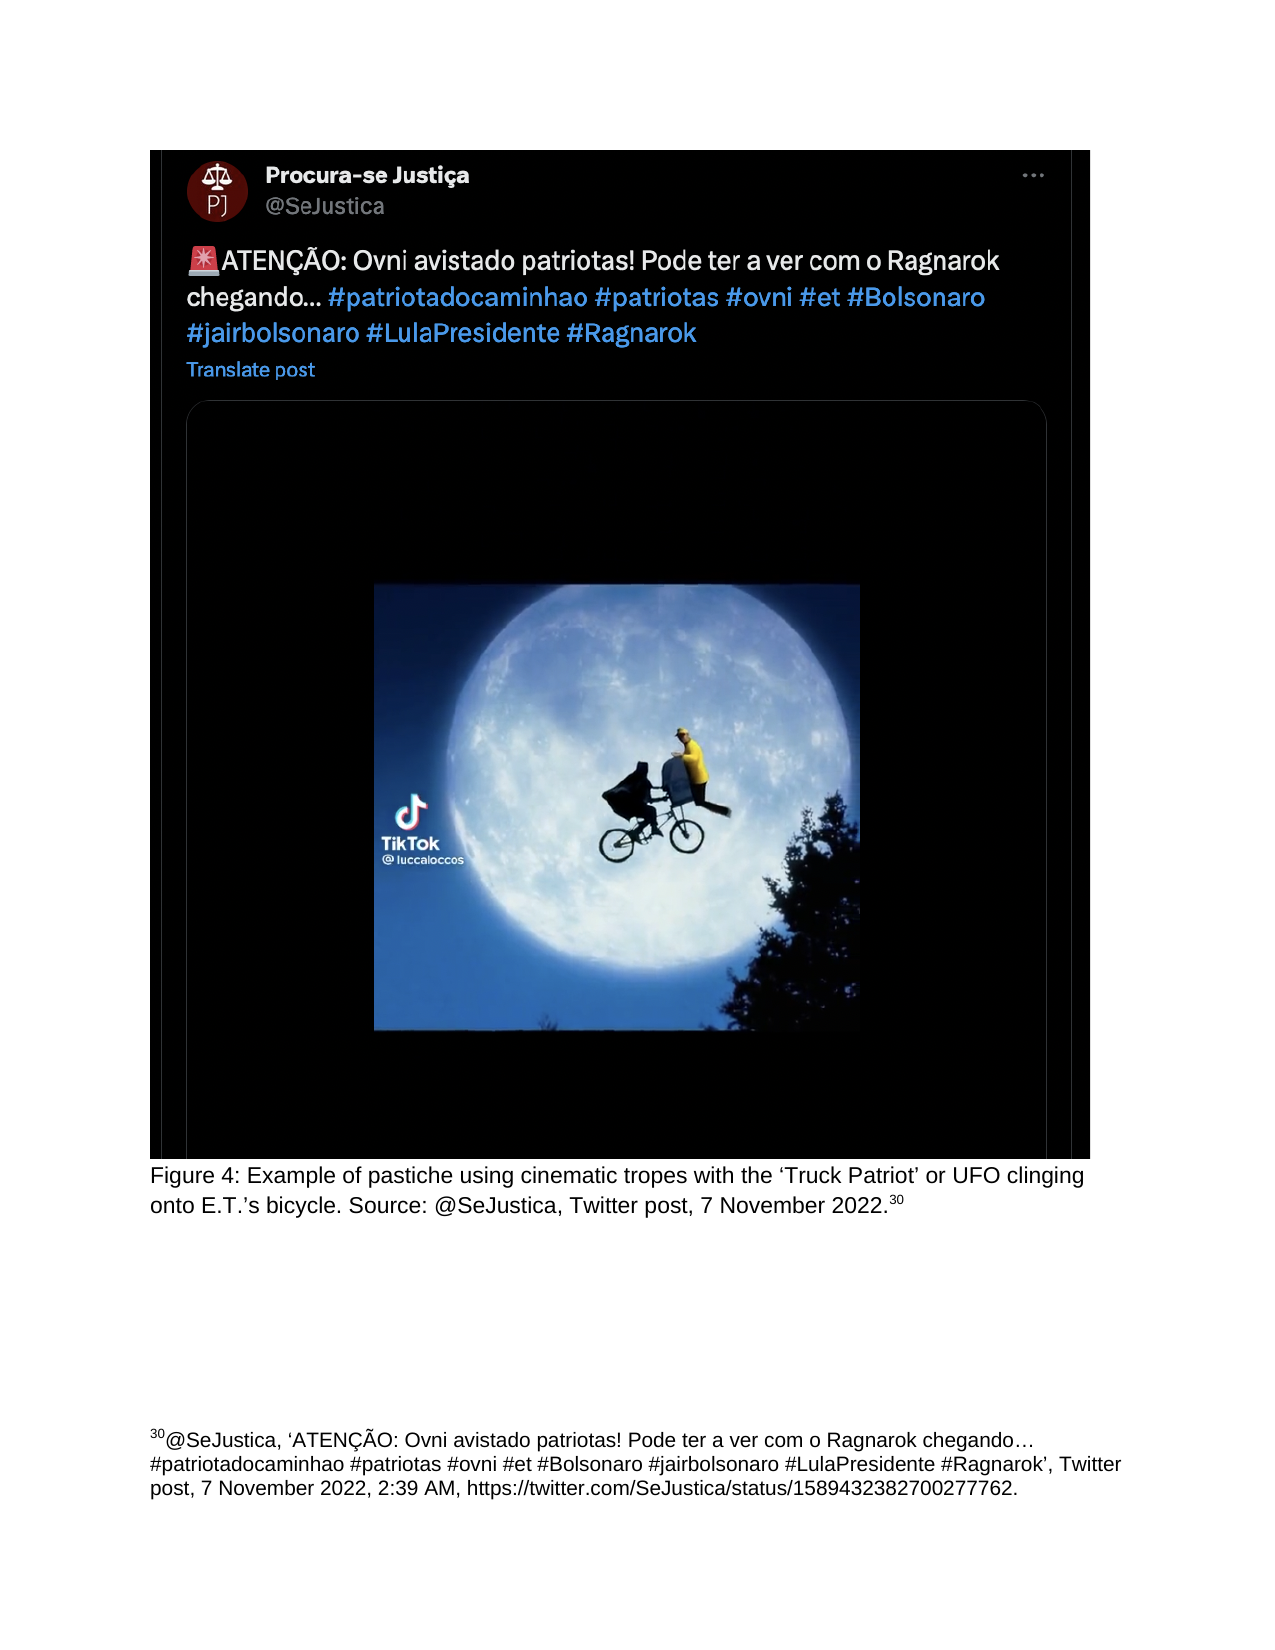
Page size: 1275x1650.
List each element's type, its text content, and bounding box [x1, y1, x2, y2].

picture [150, 150, 1091, 1159]
text Figure 4: Example of pastiche using cinematic tropes with the ‘Truck Patriot’ or UFO clinging onto E.T.’s bicycle. Source: @SeJustica, Twitter post, 7 November 2022. [150, 1162, 1125, 1219]
